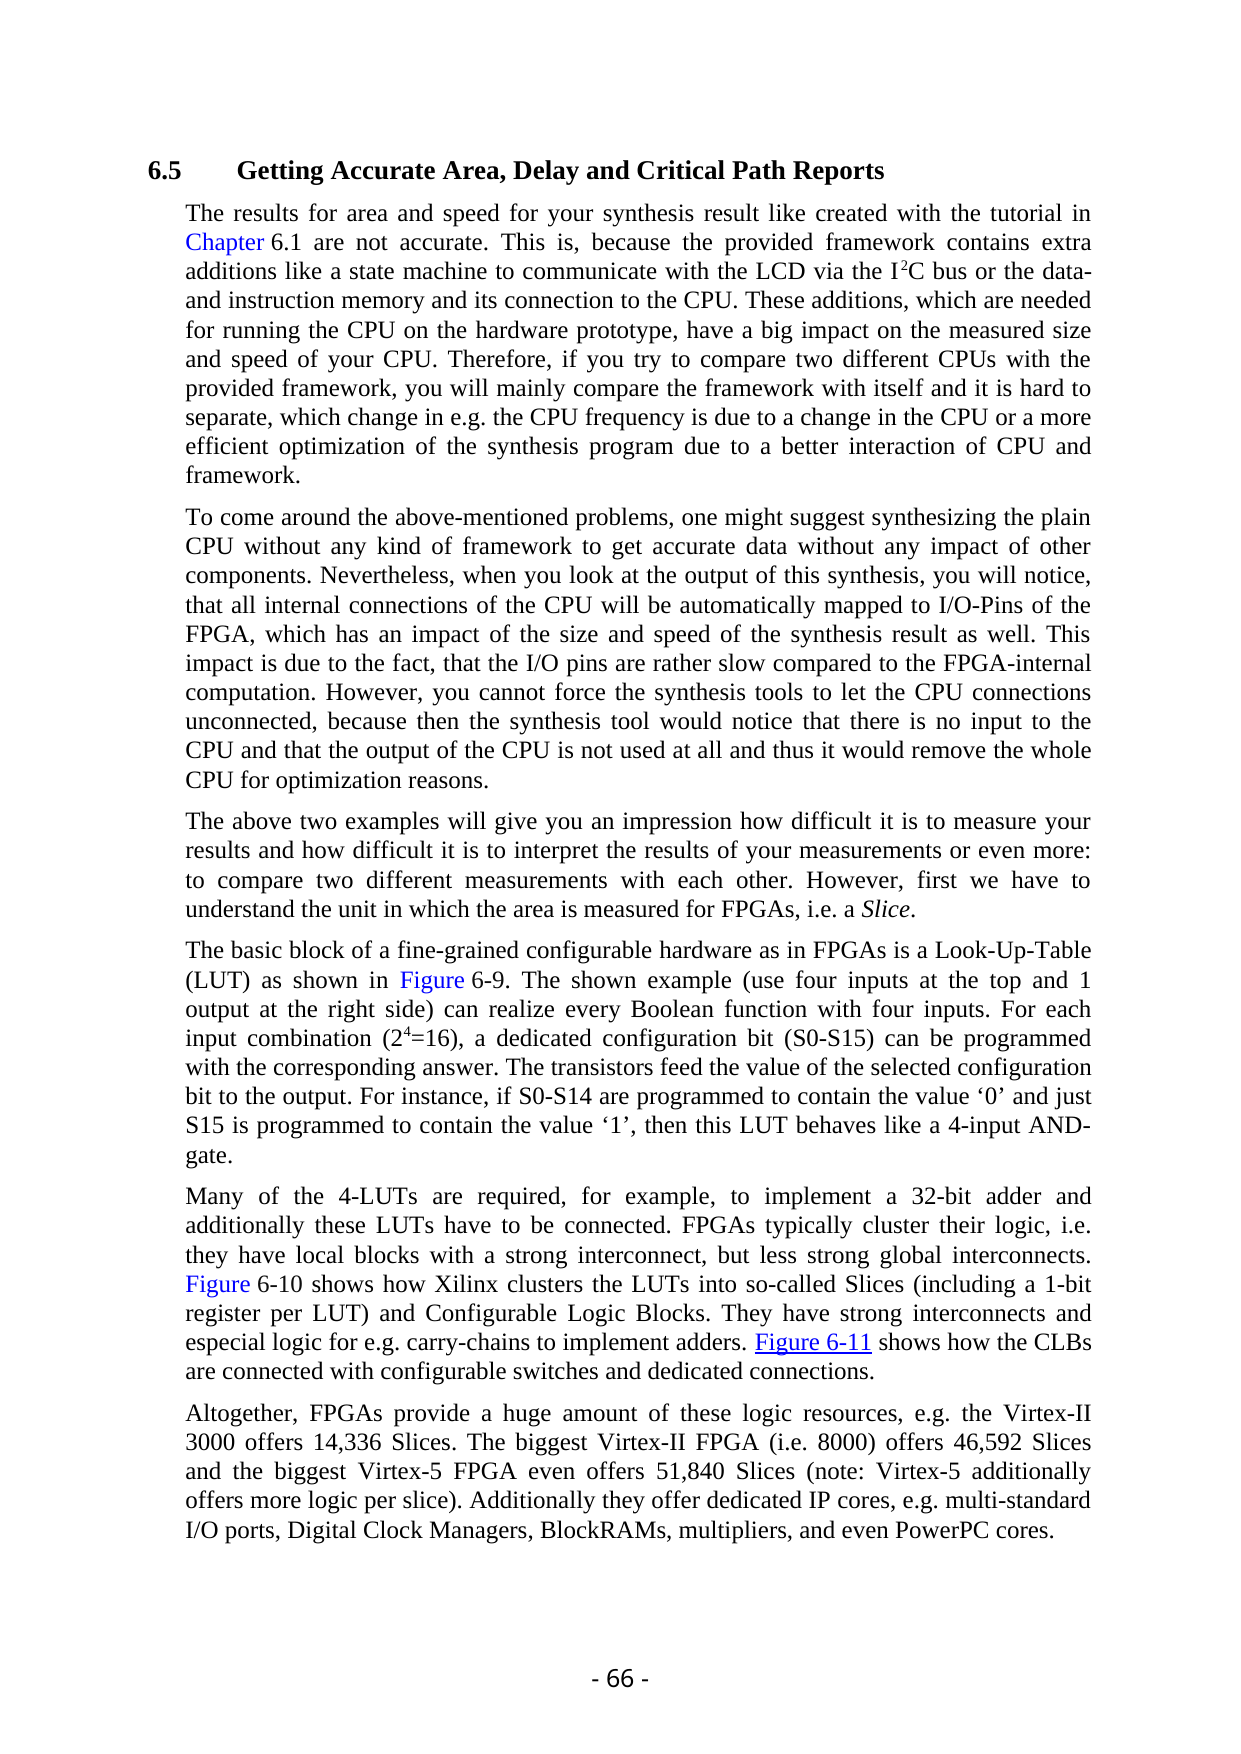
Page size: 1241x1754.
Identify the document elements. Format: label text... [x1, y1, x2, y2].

subtitle Getting Accurate Area, Delay and Critical Path Reports [148, 148, 1092, 185]
text Many of the 4-LUTs are required, for example, to implement a 32-bit adder and additionally these LUTs have to be connected. FPGAs typically cluster their logic, i.e. they have local blocks with a strong interconnect, but less strong global interconnects. Figure 6-10 shows how Xilinx clusters the LUTs into so-called Slices (including a 1-bit register per LUT) and Configurable Logic Blocks. They have strong interconnects and especial logic for e.g. carry-chains to implement adders. Figure 6-11 shows how the CLBs are connected with configurable switches and dedicated connections. [185, 1181, 1092, 1385]
text To come around the above-mentioned problems, one might suggest synthesizing the plain CPU without any kind of framework to get accurate data without any impact of other components. Nevertheless, when you look at the output of this synthesis, you will notice, that all internal connections of the CPU will be automatically mapped to I/O-Pins of the FPGA, which has an impact of the size and speed of the synthesis result as well. This impact is due to the fact, that the I/O pins are rather slow compared to the FPGA-internal computation. However, you cannot force the synthesis tools to let the CPU connections unconnected, because then the synthesis tool would notice that there is no input to the CPU and that the output of the CPU is not used at all and thus it would remove the whole CPU for optimization reasons. [185, 502, 1092, 793]
text The results for area and speed for your synthesis result like created with the tutorial in Chapter 6.1 are not accurate. This is, because the provided framework contains extra additions like a state machine to communicate with the LCD via the I2C bus or the data- and instruction memory and its connection to the CPU. These additions, which are needed for running the CPU on the hardware prototype, have a big impact on the measured size and speed of your CPU. Therefore, if you try to compare two different CPUs with the provided framework, you will mainly compare the framework with itself and it is hard to separate, which change in e.g. the CPU frequency is due to a change in the CPU or a more efficient optimization of the synthesis program due to a better interaction of CPU and framework. [185, 198, 1092, 489]
text The above two examples will give you an impression how difficult it is to measure your results and how difficult it is to interpret the results of your measurements or even more: to compare two different measurements with each other. However, first we have to understand the unit in which the area is measured for FPGAs, i.e. a Slice. [185, 806, 1092, 923]
text Altogether, FPGAs provide a huge amount of these logic resources, e.g. the Virtex-II 3000 offers 14,336 Slices. The biggest Virtex-II FPGA (i.e. 8000) offers 46,592 Slices and the biggest Virtex-5 FPGA even offers 51,840 Slices (note: Virtex-5 additionally offers more logic per slice). Additionally they offer dedicated IP cores, e.g. multi-standard I/O ports, Digital Clock Managers, BlockRAMs, multipliers, and even PowerPC cores. [185, 1398, 1092, 1543]
text The basic block of a fine-grained configurable hardware as in FPGAs is a Look-Up-Table (LUT) as shown in Figure 6-9. The shown example (use four inputs at the top and 1 output at the right side) can realize every Boolean function with four inputs. For each input combination (24=16), a dedicated configuration bit (S0-S15) can be programmed with the corresponding answer. The transistors feed the value of the selected configuration bit to the output. For instance, if S0-S14 are programmed to contain the value ‘0’ and just S15 is programmed to contain the value ‘1’, then this LUT behaves like a 4-input AND-gate. [185, 935, 1092, 1168]
